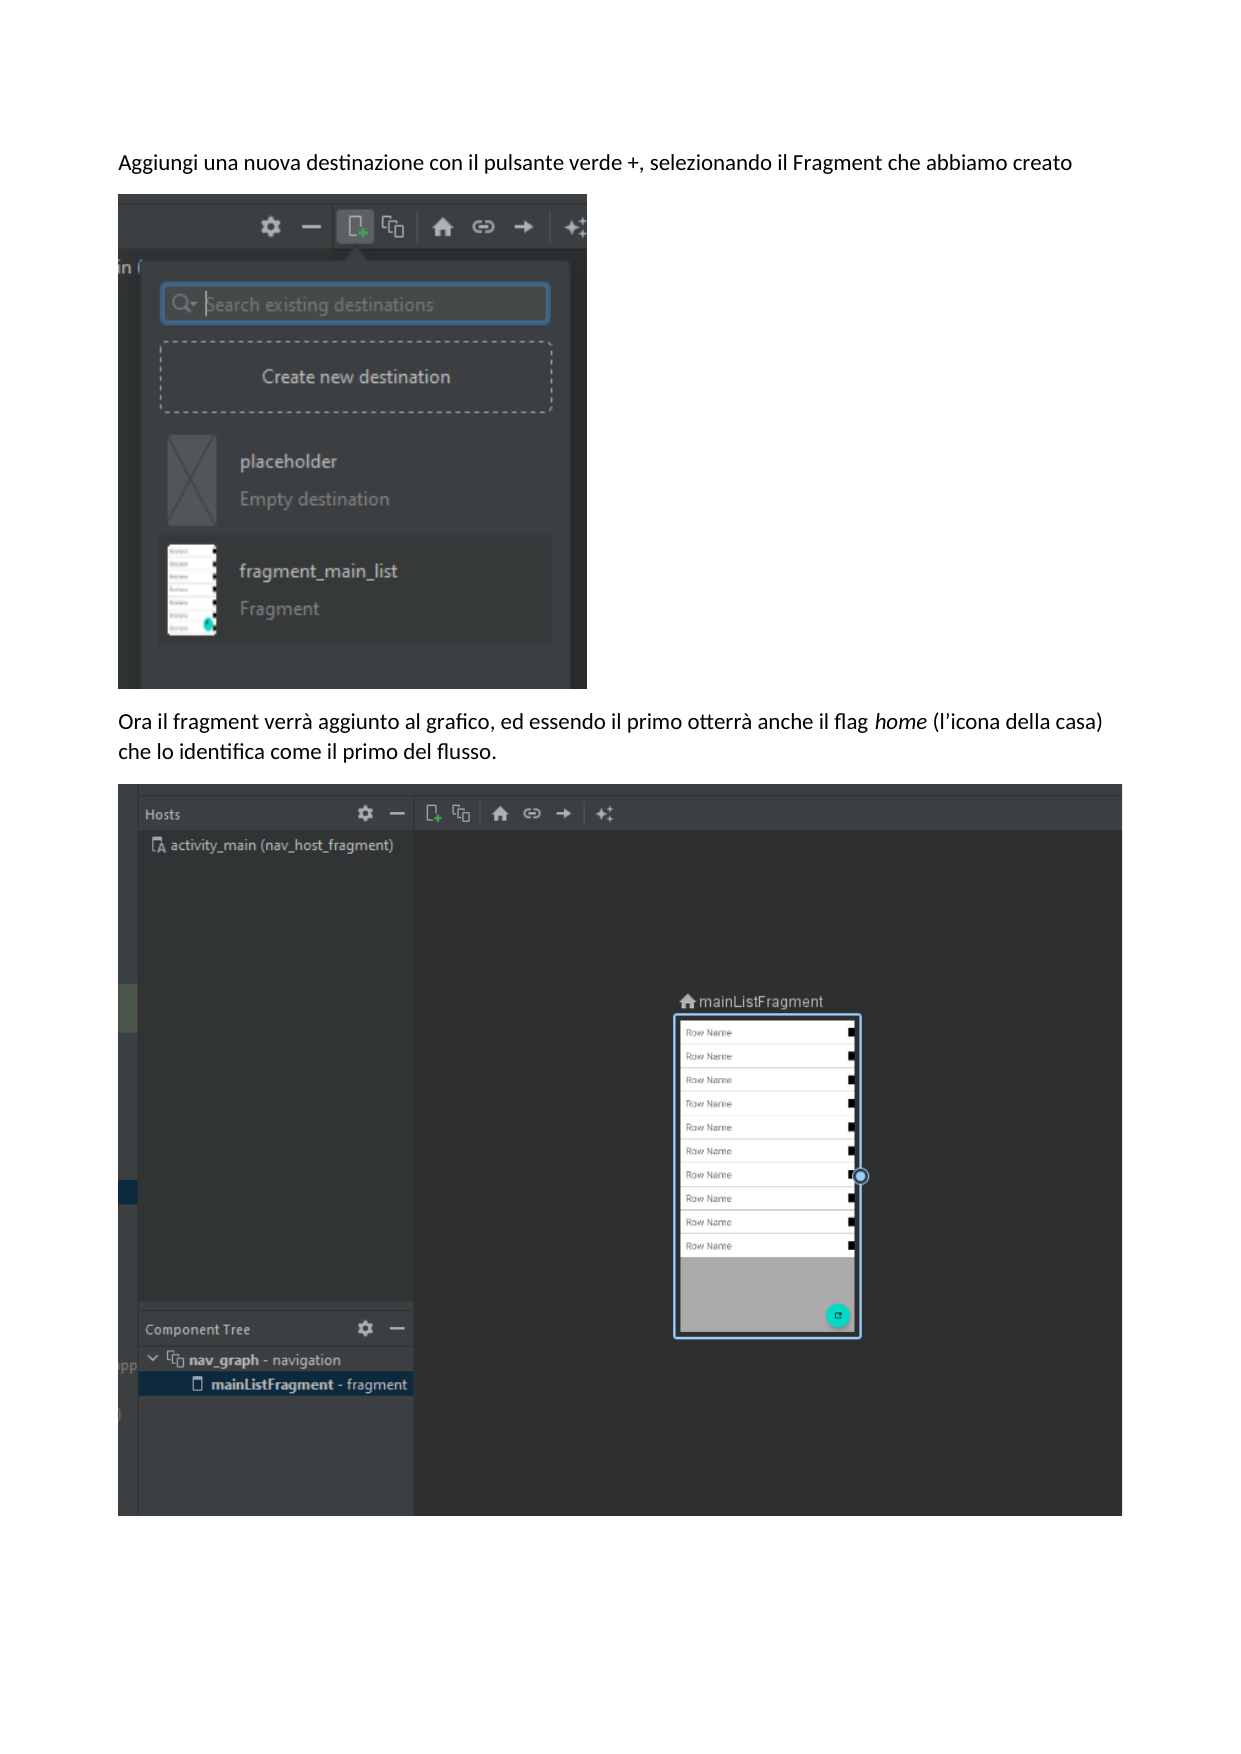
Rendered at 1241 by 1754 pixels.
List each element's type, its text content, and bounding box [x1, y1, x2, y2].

picture [118, 784, 1123, 1516]
picture [118, 194, 587, 689]
text Aggiungi una nuova destinazione con il pulsante verde +, selezionando il Fragment che abbiamo creato [118, 148, 1122, 176]
text Ora il fragment verrà aggiunto al grafico, ed essendo il primo otterrà anche il flag home (l’icona della casa) che lo identifica come il primo del flusso. [118, 707, 1122, 765]
